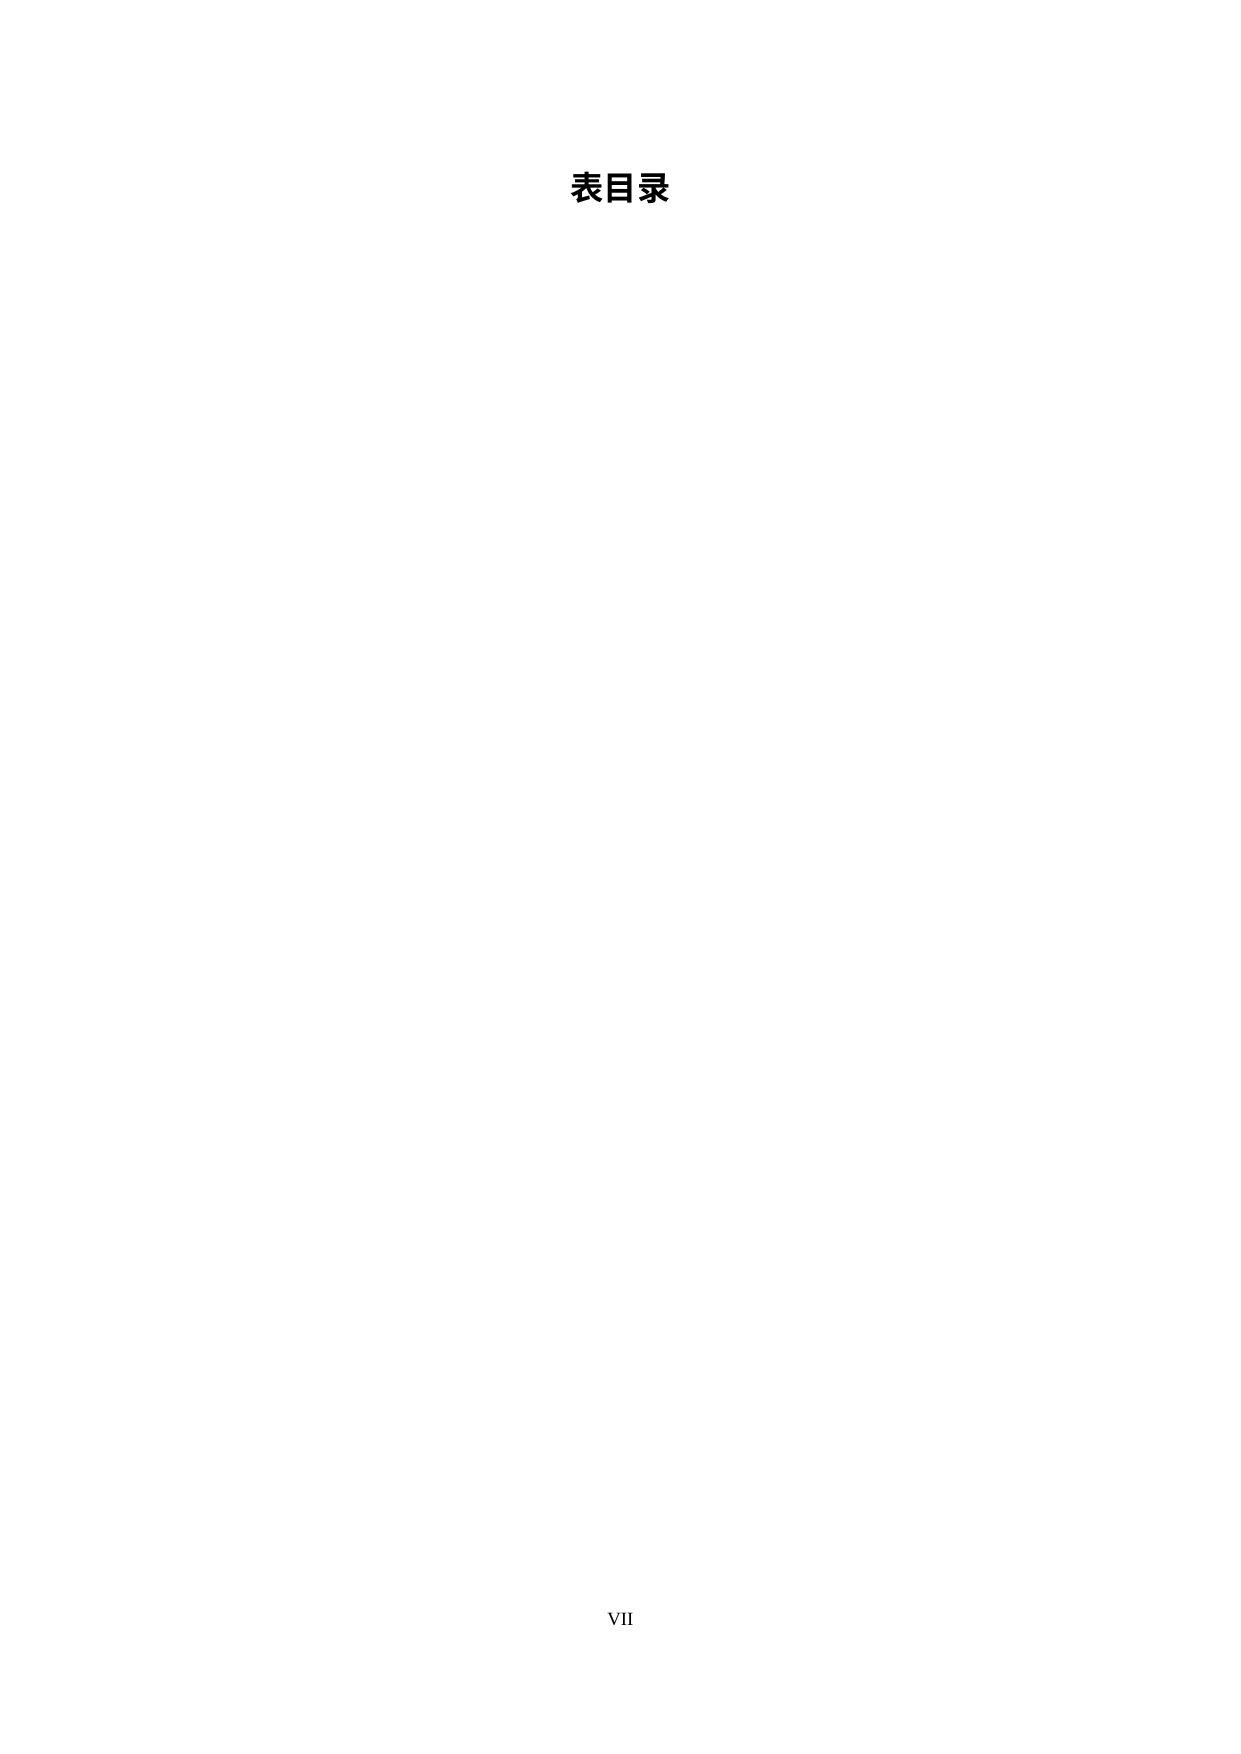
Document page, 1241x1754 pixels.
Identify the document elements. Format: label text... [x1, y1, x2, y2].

text 表目录 [148, 162, 1092, 210]
